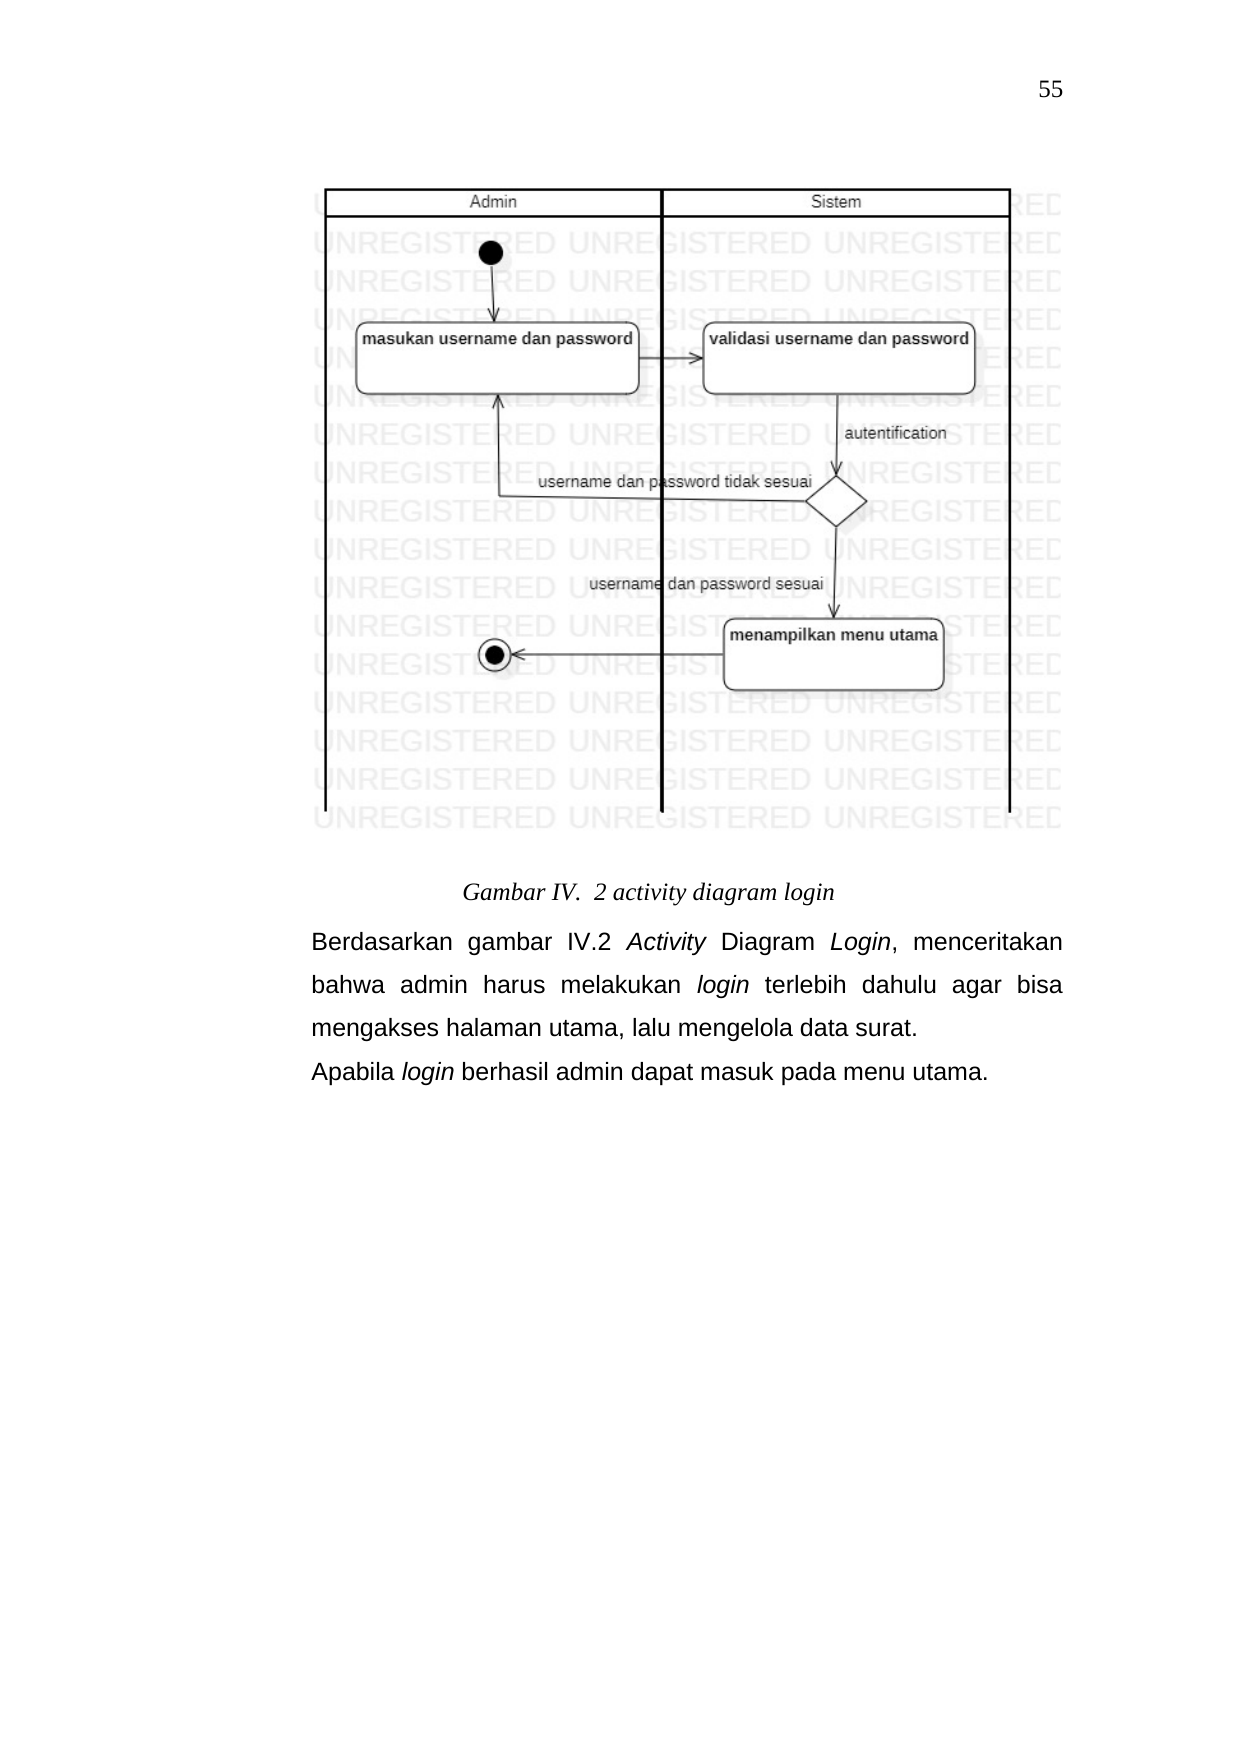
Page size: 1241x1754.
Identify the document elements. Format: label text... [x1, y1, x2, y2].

picture [313, 177, 1061, 864]
list Apabila login berhasil admin dapat masuk pada menu utama. [311, 1056, 1063, 1085]
text Gambar IV. 2 activity diagram login [236, 877, 1063, 906]
list Berdasarkan gambar IV.2 Activity Diagram Login, menceritakan bahwa admin harus melakukan login terlebih dahulu agar bisa mengakses halaman utama, lalu mengelola data surat. [311, 927, 1063, 1042]
